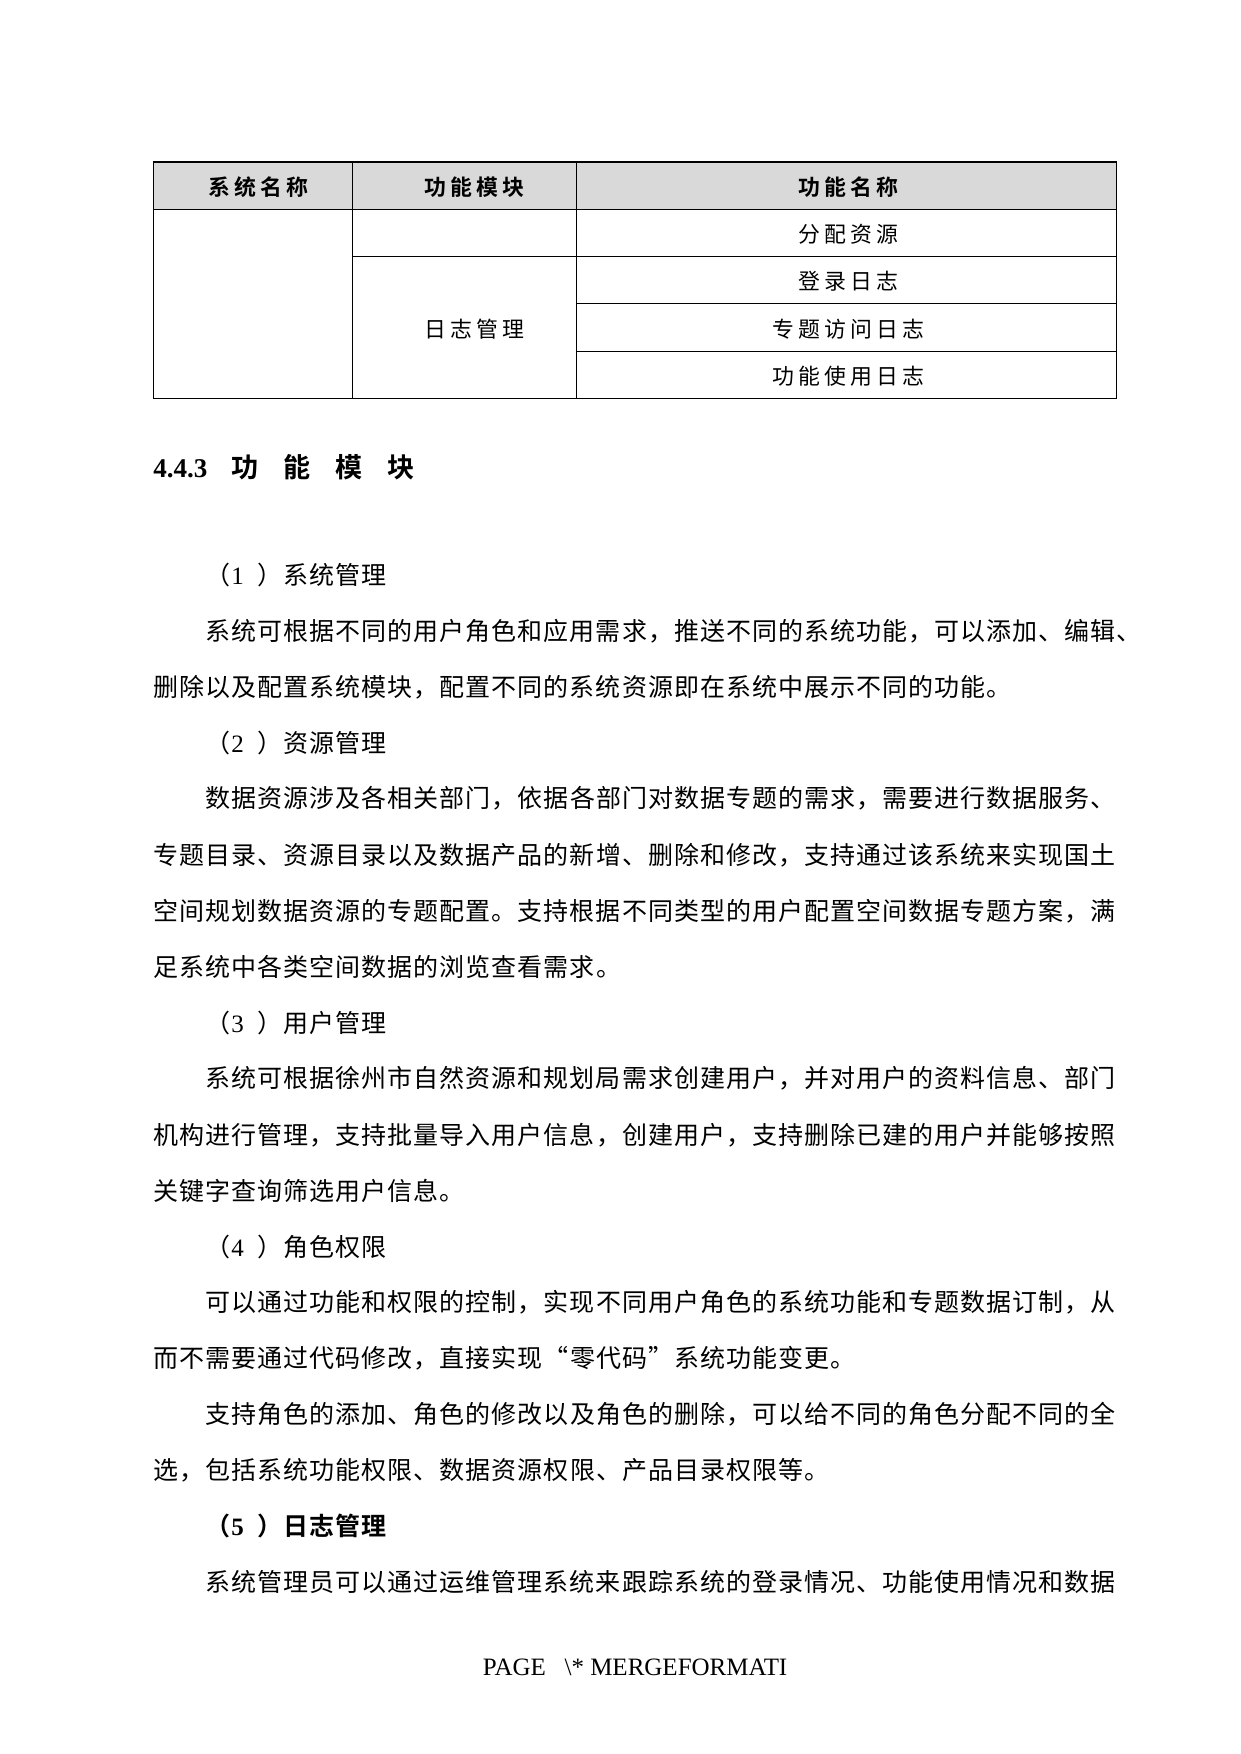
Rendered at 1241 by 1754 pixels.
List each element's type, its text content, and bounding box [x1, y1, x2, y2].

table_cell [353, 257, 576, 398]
text （3）用户管理 [153, 1003, 1117, 1040]
text （2）资源管理 [153, 723, 1117, 760]
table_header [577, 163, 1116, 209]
text （1）系统管理 [153, 555, 1117, 593]
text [153, 1561, 1117, 1599]
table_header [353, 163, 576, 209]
text 可以通过功能和权限的控制，实现不同用户角色的系统功能和专题数据订制，从而不需要通过代码修改，直接实现“零代码”系统功能变更。 [153, 1282, 1117, 1376]
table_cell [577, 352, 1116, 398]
text 数据资源涉及各相关部门，依据各部门对数据专题的需求，需要进行数据服务、专题目录、资源目录以及数据产品的新增、删除和修改，支持通过该系统来实现国土空间规划数据资源的专题配置。支持根据不同类型的用户配置空间数据专题方案，满足系统中各类空间数据的浏览查看需求。 [153, 778, 1117, 984]
text 系统可根据徐州市自然资源和规划局需求创建用户，并对用户的资料信息、部门机构进行管理，支持批量导入用户信息，创建用户，支持删除已建的用户并能够按照关键字查询筛选用户信息。 [153, 1058, 1117, 1208]
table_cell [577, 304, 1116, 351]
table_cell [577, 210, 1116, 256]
text 支持角色的添加、角色的修改以及角色的删除，可以给不同的角色分配不同的全选，包括系统功能权限、数据资源权限、产品目录权限等。 [153, 1394, 1117, 1488]
text （4）角色权限 [153, 1226, 1117, 1264]
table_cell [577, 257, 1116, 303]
text 系统可根据不同的用户角色和应用需求，推送不同的系统功能，可以添加、编辑、删除以及配置系统模块，配置不同的系统资源即在系统中展示不同的功能。 [153, 611, 1117, 704]
subtitle 功能模块 [153, 428, 1117, 503]
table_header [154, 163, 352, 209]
text （5）日志管理 [153, 1506, 1117, 1543]
